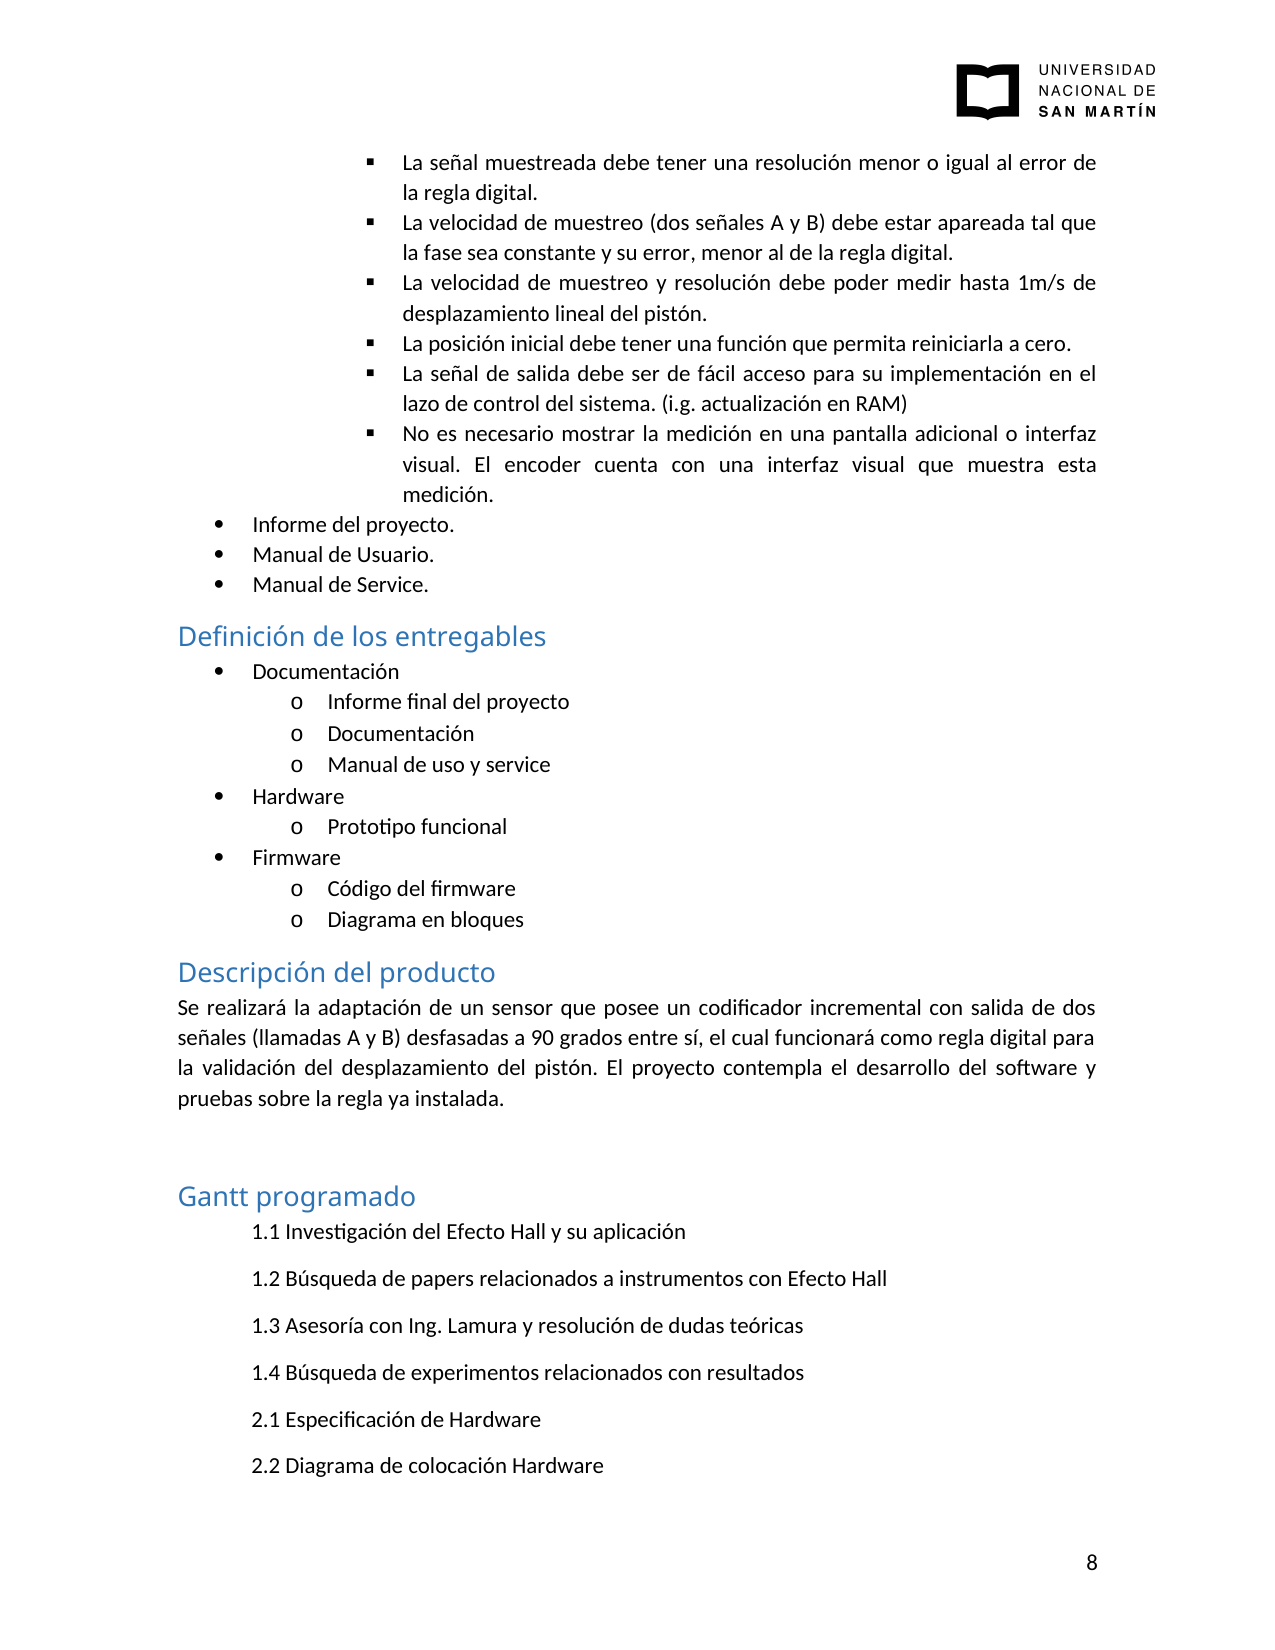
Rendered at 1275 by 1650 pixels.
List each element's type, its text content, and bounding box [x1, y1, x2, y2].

list Documentación [290, 719, 1098, 748]
list La señal de salida debe ser de fácil acceso para su implementación en el lazo de control del sistema. (i.g. actualización en RAM) [365, 359, 1098, 417]
text 1.2 Búsqueda de papers relacionados a instrumentos con Efecto Hall [251, 1264, 1098, 1292]
text 1.3 Asesoría con Ing. Lamura y resolución de dudas teóricas [251, 1311, 1098, 1339]
list La posición inicial debe tener una función que permita reiniciarla a cero. [365, 329, 1098, 357]
text 2.2 Diagrama de colocación Hardware [251, 1452, 1098, 1479]
list No es necesario mostrar la medición en una pantalla adicional o interfaz visual. El encoder cuenta con una interfaz visual que muestra esta medición. [365, 419, 1098, 508]
list Manual de Service. [215, 571, 1098, 598]
subtitle Gantt programado [177, 1177, 1098, 1214]
subtitle Descripción del producto [177, 953, 1098, 990]
list Informe final del proyecto [290, 687, 1098, 717]
list Manual de uso y service [290, 750, 1098, 779]
list Diagrama en bloques [290, 905, 1098, 934]
subtitle Definición de los entregables [177, 617, 1098, 654]
list Manual de Usuario. [215, 540, 1098, 568]
text 2.1 Especificación de Hardware [251, 1405, 1098, 1433]
list Código del firmware [290, 874, 1098, 903]
list Prototipo funcional [290, 812, 1098, 841]
list La velocidad de muestreo y resolución debe poder medir hasta 1m/s de desplazamiento lineal del pistón. [365, 268, 1098, 327]
list Firmware [215, 843, 1098, 871]
text 1.1 Investigación del Efecto Hall y su aplicación [251, 1217, 1098, 1245]
list Documentación [215, 657, 1098, 685]
text 1.4 Búsqueda de experimentos relacionados con resultados [251, 1358, 1098, 1386]
picture [945, 55, 1165, 128]
text Se realizará la adaptación de un sensor que posee un codificador incremental con salida de dos señales (llamadas A y B) desfasadas a 90 grados entre sí, el cual funcionará como regla digital para la validación del desplazamiento del pistón. El proyecto contempla el desarrollo del software y pruebas sobre la regla ya instalada. [177, 993, 1098, 1112]
list Informe del proyecto. [215, 510, 1098, 538]
list Hardware [215, 782, 1098, 810]
list La velocidad de muestreo (dos señales A y B) debe estar apareada tal que la fase sea constante y su error, menor al de la regla digital. [365, 208, 1098, 266]
list La señal muestreada debe tener una resolución menor o igual al error de la regla digital. [365, 148, 1098, 206]
